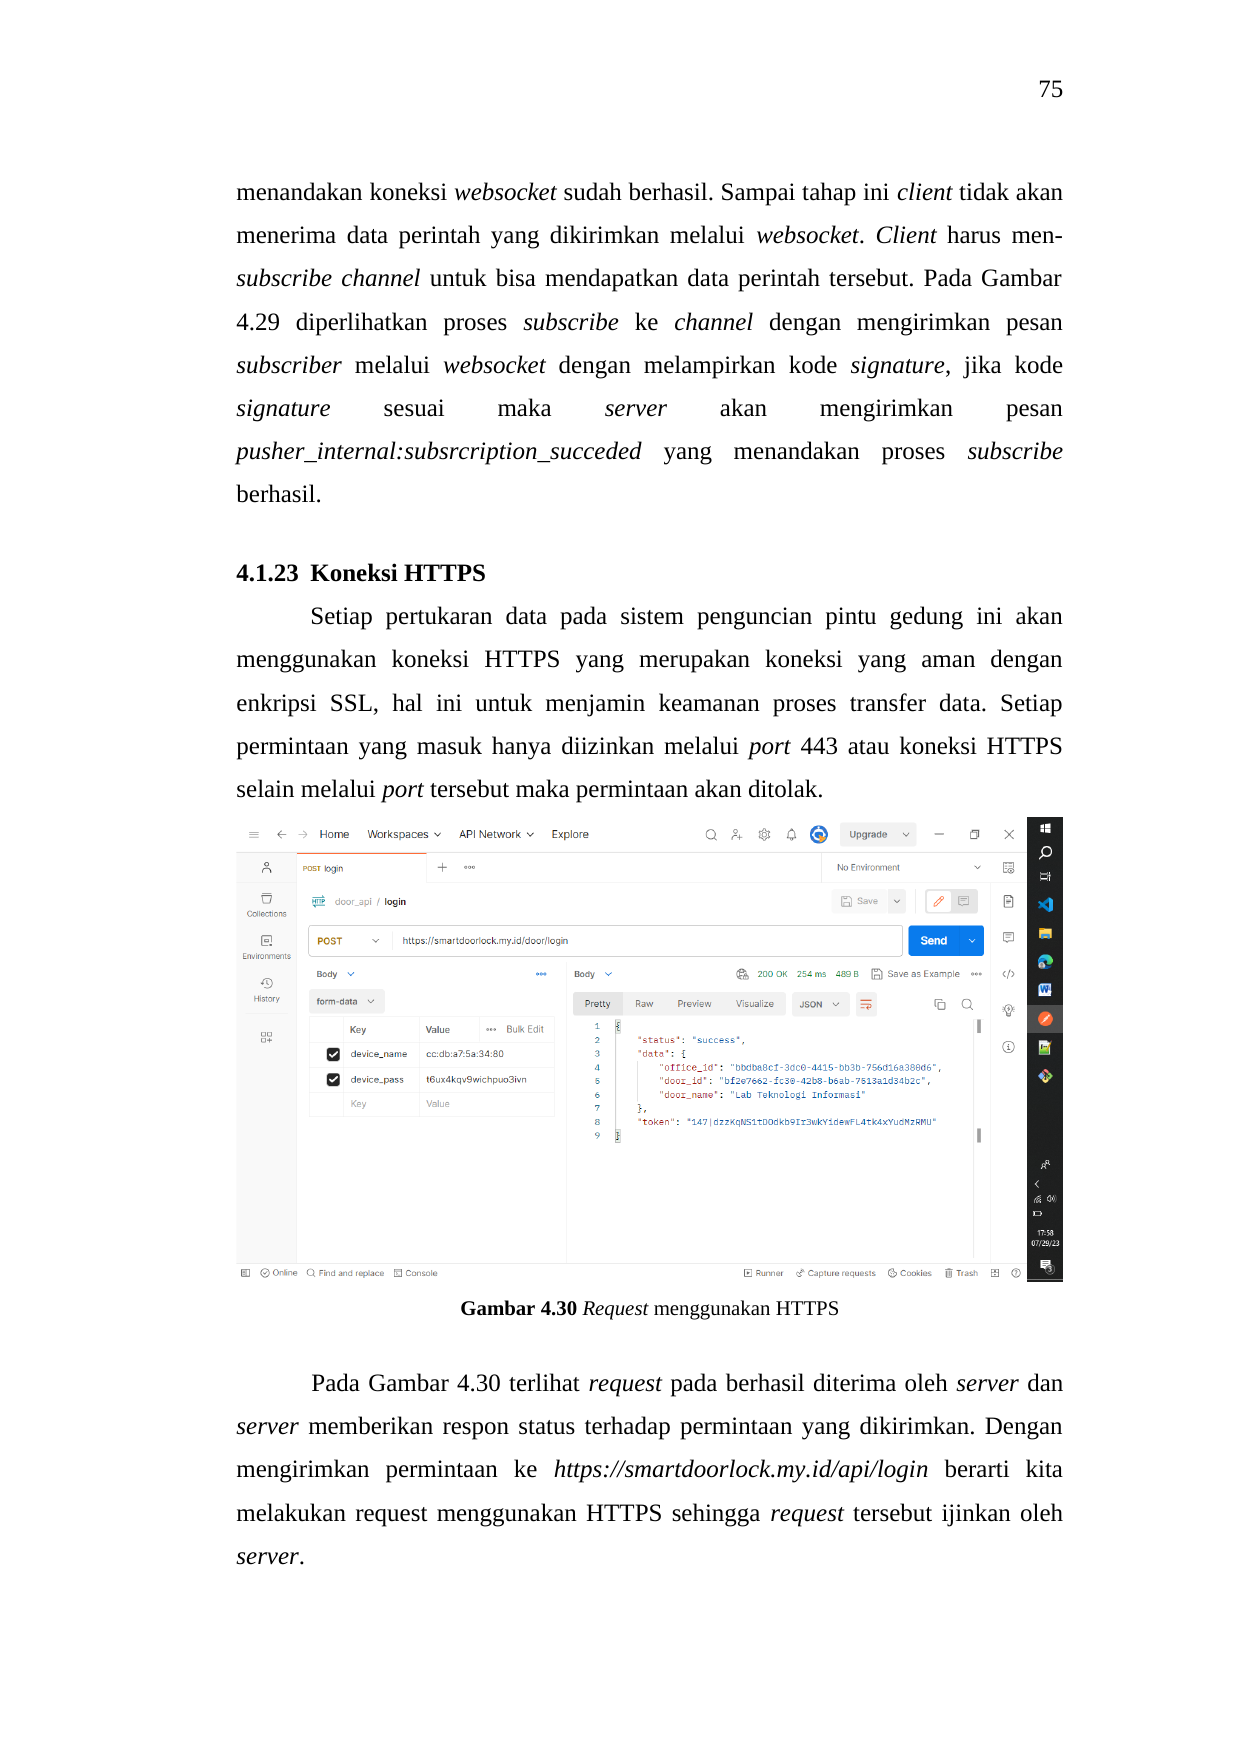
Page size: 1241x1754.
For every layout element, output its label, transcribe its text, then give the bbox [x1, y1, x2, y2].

text Pada Gambar 4.30 terlihat request pada berhasil diterima oleh server dan server memberikan respon status terhadap permintaan yang dikirimkan. Dengan mengirimkan permintaan ke https://smartdoorlock.my.id/api/login berarti kita melakukan request menggunakan HTTPS sehingga request tersebut ijinkan oleh server. [236, 1368, 1063, 1569]
text Koneksi HTTPS [236, 558, 1063, 587]
text Setiap pertukaran data pada sistem penguncian pintu gedung ini akan menggunakan koneksi HTTPS yang merupakan koneksi yang aman dengan enkripsi SSL, hal ini untuk menjamin keamanan proses transfer data. Setiap permintaan yang masuk hanya diizinkan melalui port 443 atau koneksi HTTPS selain melalui port tersebut maka permintaan akan ditolak. [236, 601, 1063, 803]
picture [236, 817, 1063, 1282]
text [236, 177, 1063, 508]
text Gambar 4.30 Request menggunakan HTTPS [236, 1296, 1063, 1320]
